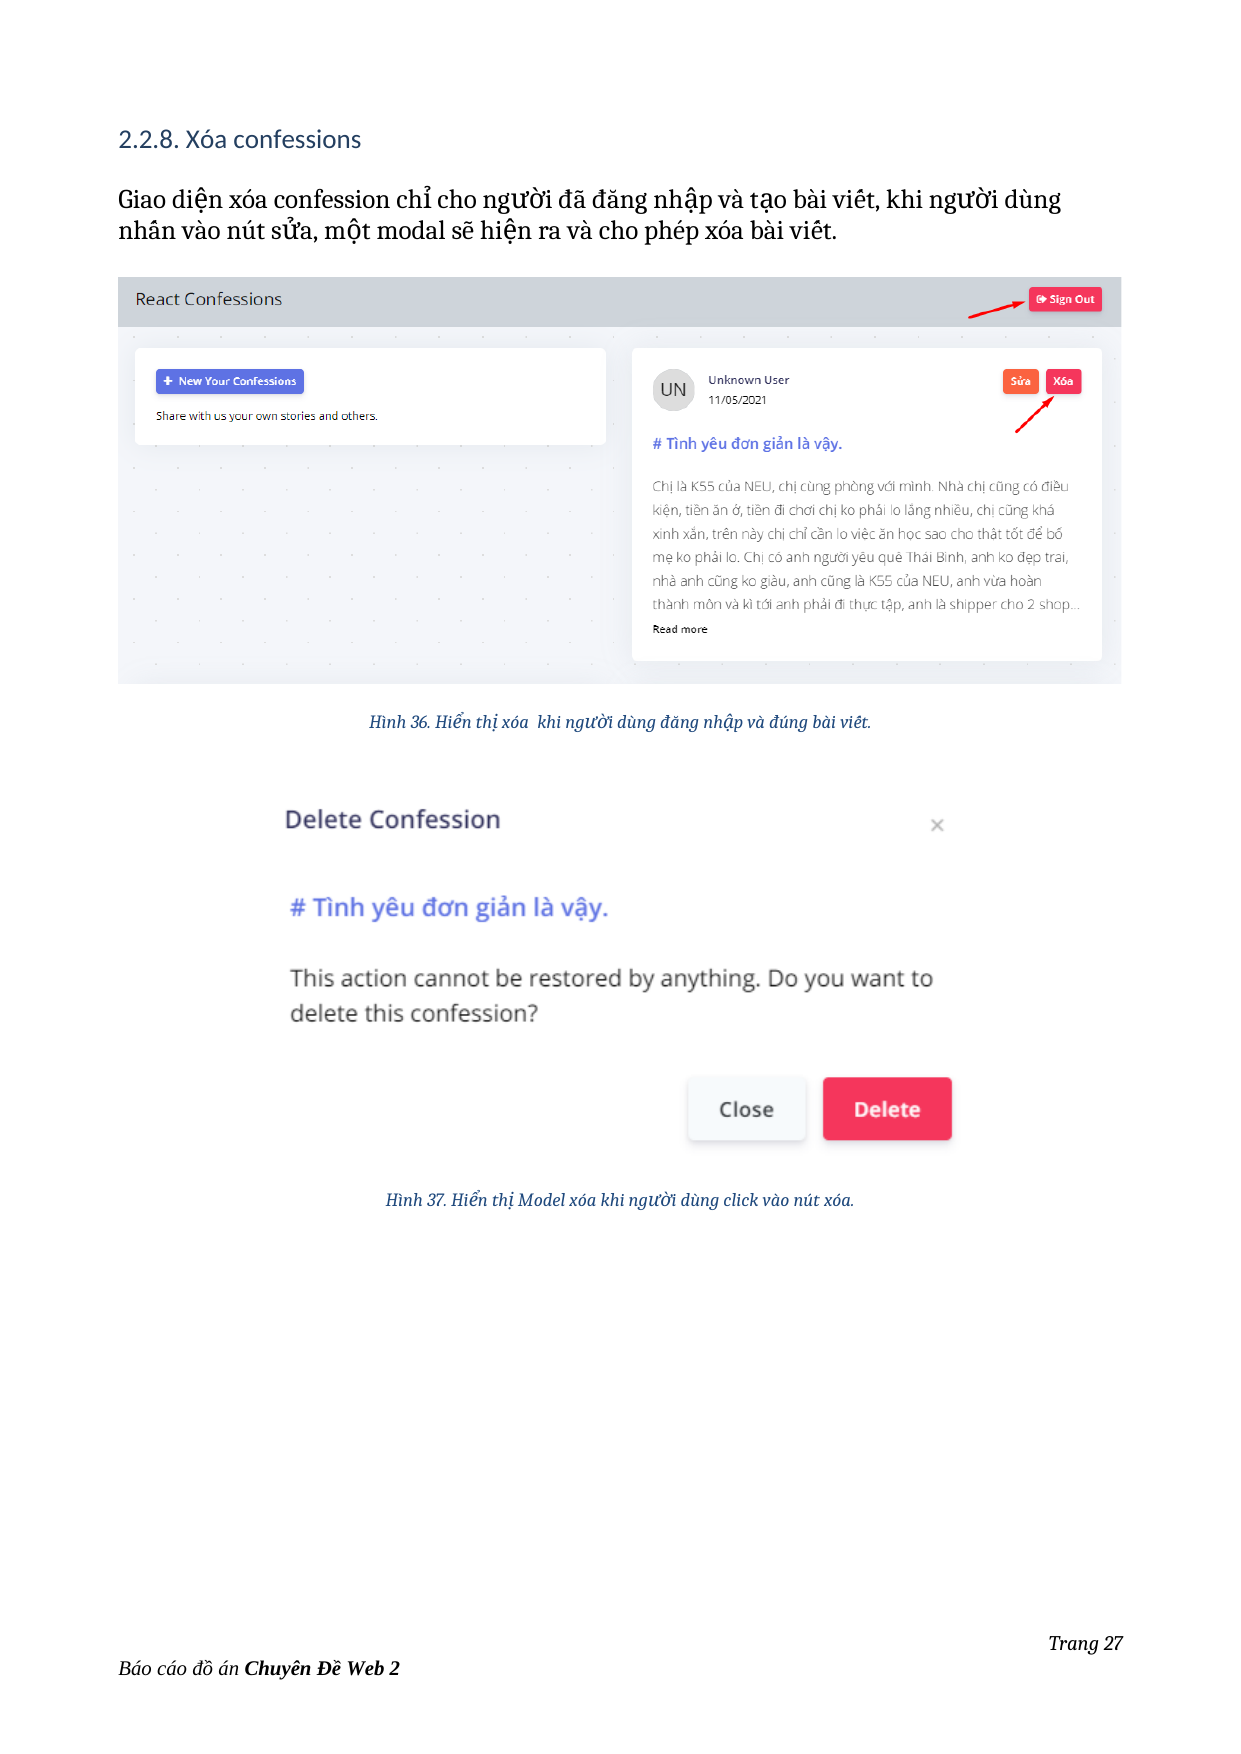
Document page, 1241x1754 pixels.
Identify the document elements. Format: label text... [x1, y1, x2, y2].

picture [261, 783, 979, 1161]
text Giao diện xóa confession chỉ cho người đã đăng nhập và tạo bài viết, khi người dùng nhấn vào nút sửa, một modal sẽ hiện ra và cho phép xóa bài viết. [118, 184, 1122, 246]
subtitle 2.2.8. Xóa confessions [118, 122, 1122, 155]
text Hình . Hiển thị Model xóa khi người dùng click vào nút xóa. [118, 1189, 1122, 1211]
text Hình . Hiển thị xóa khi người dùng đăng nhập và đúng bài viết. [118, 712, 1122, 734]
picture [118, 277, 1122, 684]
